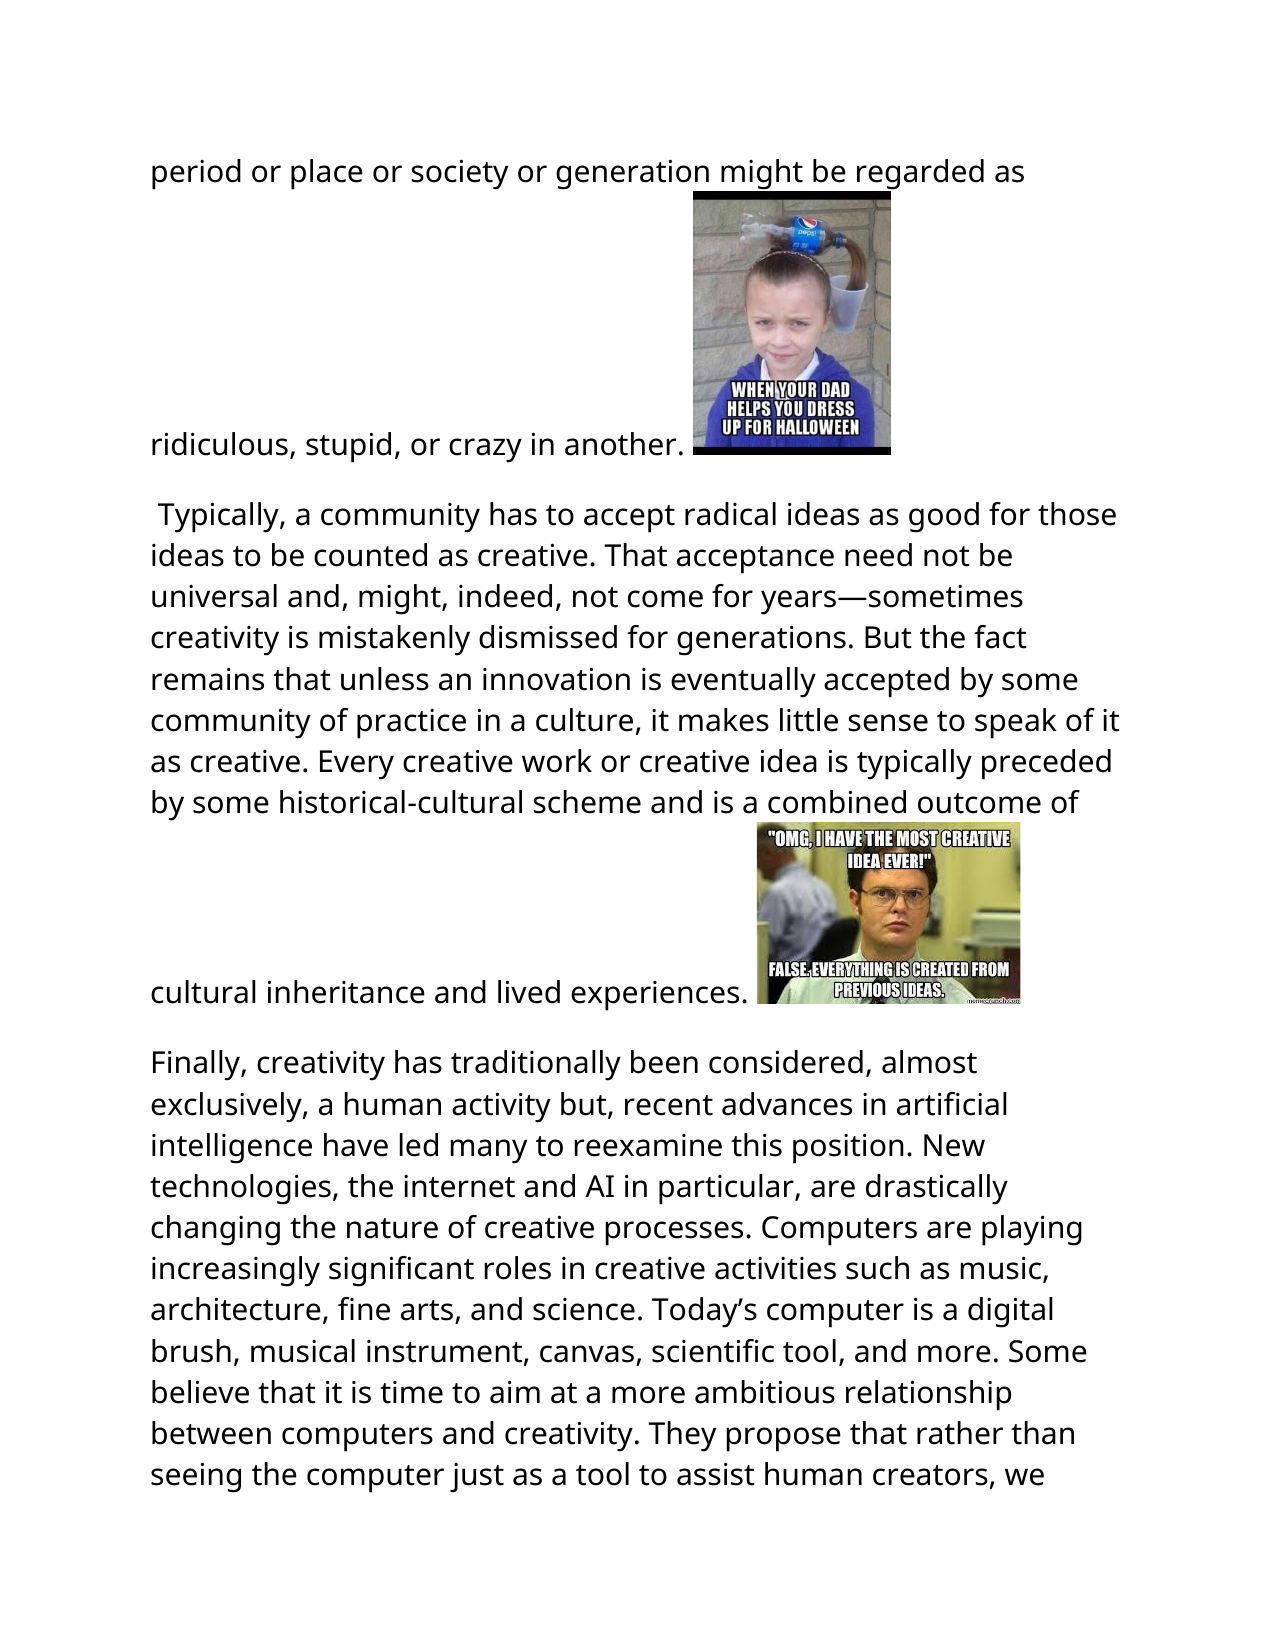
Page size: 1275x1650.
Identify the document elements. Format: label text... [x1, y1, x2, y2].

picture [693, 191, 891, 455]
text Typically, a community has to accept radical ideas as good for those ideas to be counted as creative. That acceptance need not be universal and, might, indeed, not come for years—sometimes creativity is mistakenly dismissed for generations. But the fact remains that unless an innovation is eventually accepted by some community of practice in a culture, it makes little sense to speak of it as creative. Every creative work or creative idea is typically preceded by some historical-cultural scheme and is a combined outcome of cultural inheritance and lived experiences. [150, 493, 1125, 1012]
picture [756, 822, 1021, 1004]
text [150, 150, 1125, 464]
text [150, 1042, 1125, 1494]
